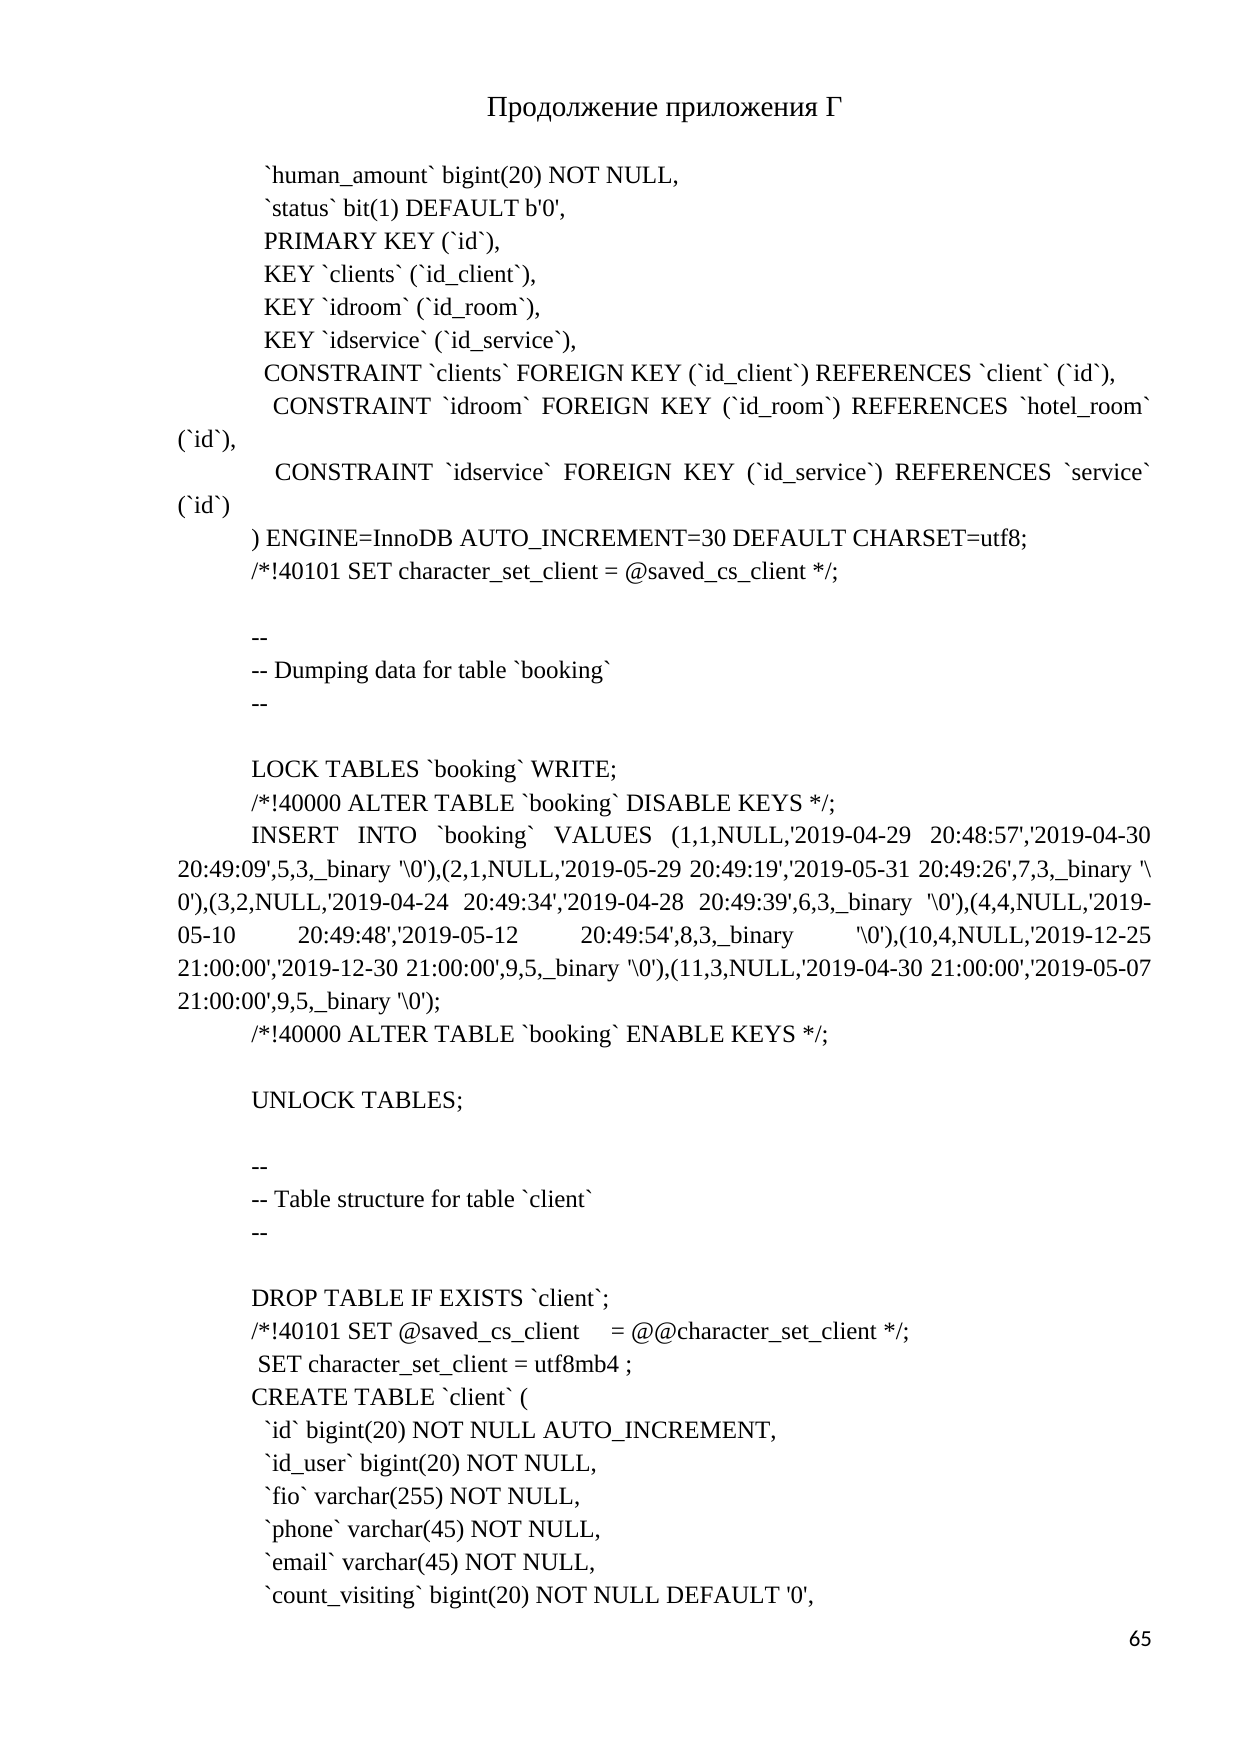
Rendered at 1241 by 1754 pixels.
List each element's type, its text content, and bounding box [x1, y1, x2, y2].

text `email` varchar(45) NOT NULL, [177, 1547, 1152, 1576]
text -- [177, 622, 1152, 651]
text -- Dumping data for table `booking` [177, 656, 1152, 684]
text /*!40101 SET @saved_cs_client = @@character_set_client */; [177, 1316, 1152, 1345]
text KEY `clients` (`id_client`), [177, 259, 1152, 288]
text PRIMARY KEY (`id`), [177, 226, 1152, 255]
text KEY `idservice` (`id_service`), [177, 325, 1152, 354]
text DROP TABLE IF EXISTS `client`; [177, 1283, 1152, 1312]
text `status` bit(1) DEFAULT b'0', [177, 193, 1152, 222]
text `phone` varchar(45) NOT NULL, [177, 1514, 1152, 1543]
text KEY `idroom` (`id_room`), [177, 292, 1152, 321]
text INSERT INTO `booking` VALUES (1,1,NULL,'2019-04-29 20:48:57','2019-04-30 20:49:09',5,3,_binary '\0'),(2,1,NULL,'2019-05-29 20:49:19','2019-05-31 20:49:26',7,3,_binary '\0'),(3,2,NULL,'2019-04-24 20:49:34','2019-04-28 20:49:39',6,3,_binary '\0'),(4,4,NULL,'2019-05-10 20:49:48','2019-05-12 20:49:54',8,3,_binary '\0'),(10,4,NULL,'2019-12-25 21:00:00','2019-12-30 21:00:00',9,5,_binary '\0'),(11,3,NULL,'2019-04-30 21:00:00','2019-05-07 21:00:00',9,5,_binary '\0'); [177, 821, 1152, 1014]
text `fio` varchar(255) NOT NULL, [177, 1481, 1152, 1510]
text `id` bigint(20) NOT NULL AUTO_INCREMENT, [177, 1415, 1152, 1444]
text CREATE TABLE `client` ( [177, 1382, 1152, 1411]
text `count_visiting` bigint(20) NOT NULL DEFAULT '0', [177, 1580, 1152, 1609]
text Продолжение приложения Г [177, 89, 1152, 122]
text CONSTRAINT `idservice` FOREIGN KEY (`id_service`) REFERENCES `service` (`id`) [177, 457, 1152, 519]
text -- Table structure for table `client` [177, 1184, 1152, 1213]
text SET character_set_client = utf8mb4 ; [177, 1349, 1152, 1378]
text -- [177, 688, 1152, 717]
text ) ENGINE=InnoDB AUTO_INCREMENT=30 DEFAULT CHARSET=utf8; [177, 523, 1152, 552]
text /*!40101 SET character_set_client = @saved_cs_client */; [177, 556, 1152, 585]
text CONSTRAINT `idroom` FOREIGN KEY (`id_room`) REFERENCES `hotel_room` (`id`), [177, 391, 1152, 453]
text `id_user` bigint(20) NOT NULL, [177, 1448, 1152, 1477]
text LOCK TABLES `booking` WRITE; [177, 754, 1152, 783]
text -- [177, 1151, 1152, 1179]
text -- [177, 1217, 1152, 1246]
text /*!40000 ALTER TABLE `booking` DISABLE KEYS */; [177, 788, 1152, 816]
text CONSTRAINT `clients` FOREIGN KEY (`id_client`) REFERENCES `client` (`id`), [177, 358, 1152, 387]
text /*!40000 ALTER TABLE `booking` ENABLE KEYS */; [177, 1019, 1152, 1047]
text UNLOCK TABLES; [177, 1085, 1152, 1113]
text `human_amount` bigint(20) NOT NULL, [177, 160, 1152, 189]
